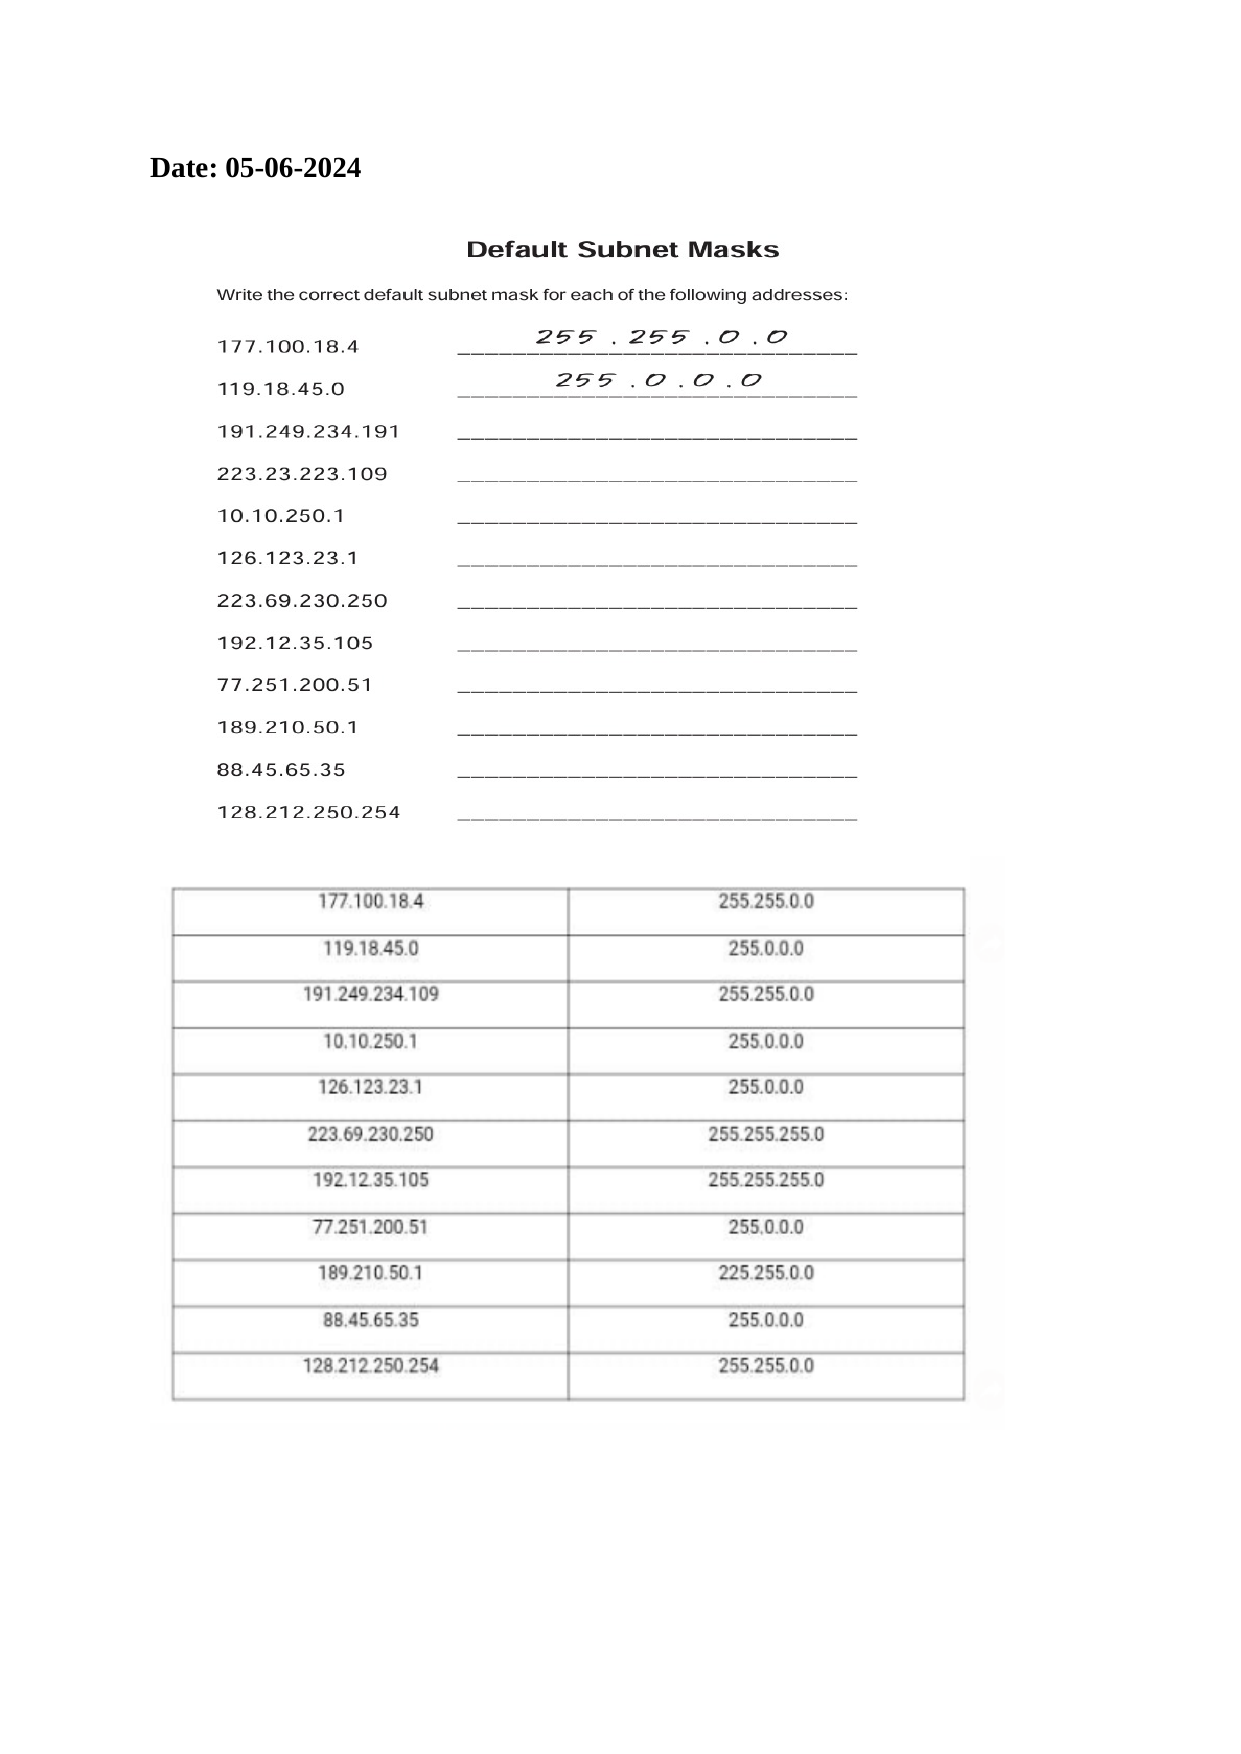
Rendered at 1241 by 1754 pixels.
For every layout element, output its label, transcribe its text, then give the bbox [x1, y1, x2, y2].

picture [150, 209, 1029, 832]
text Date: 05-06-2024 [150, 150, 1090, 183]
picture [150, 856, 1005, 1430]
